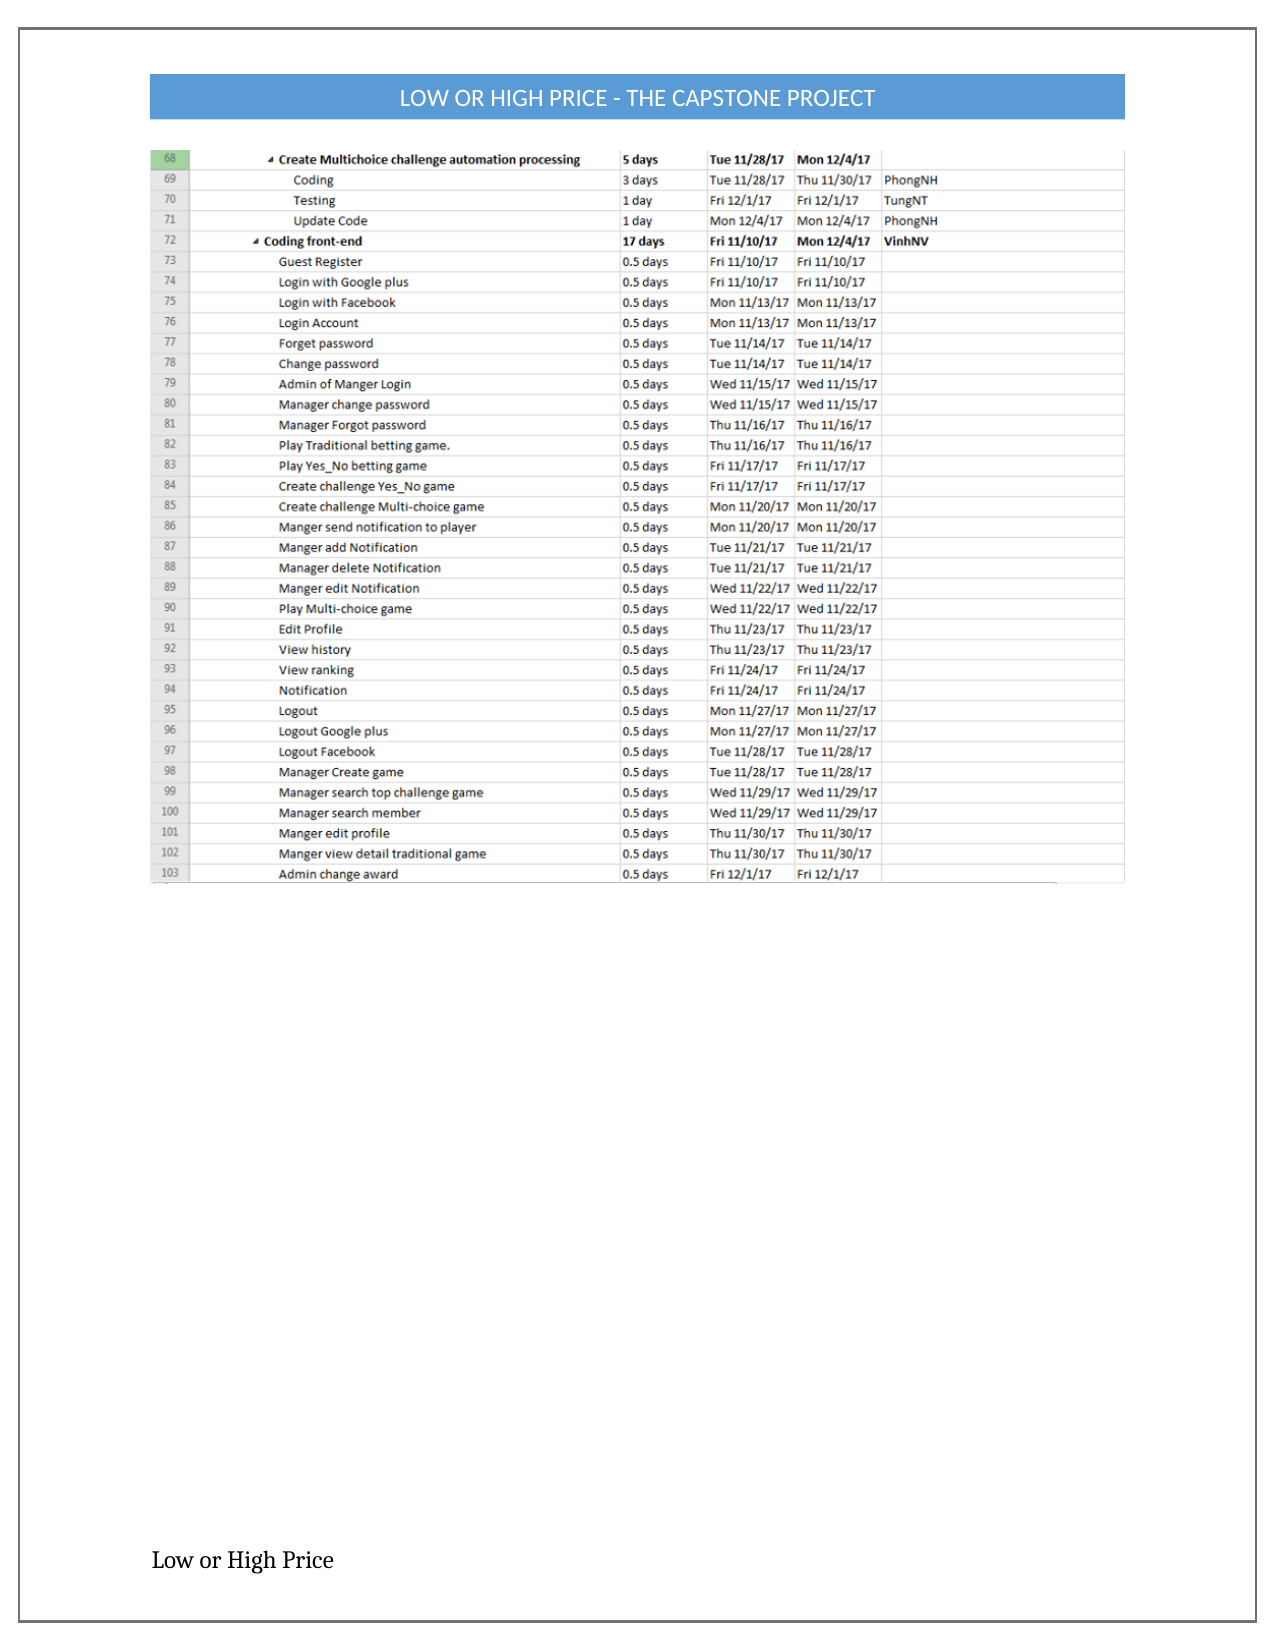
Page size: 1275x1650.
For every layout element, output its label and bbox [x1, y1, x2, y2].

picture [150, 150, 1125, 884]
